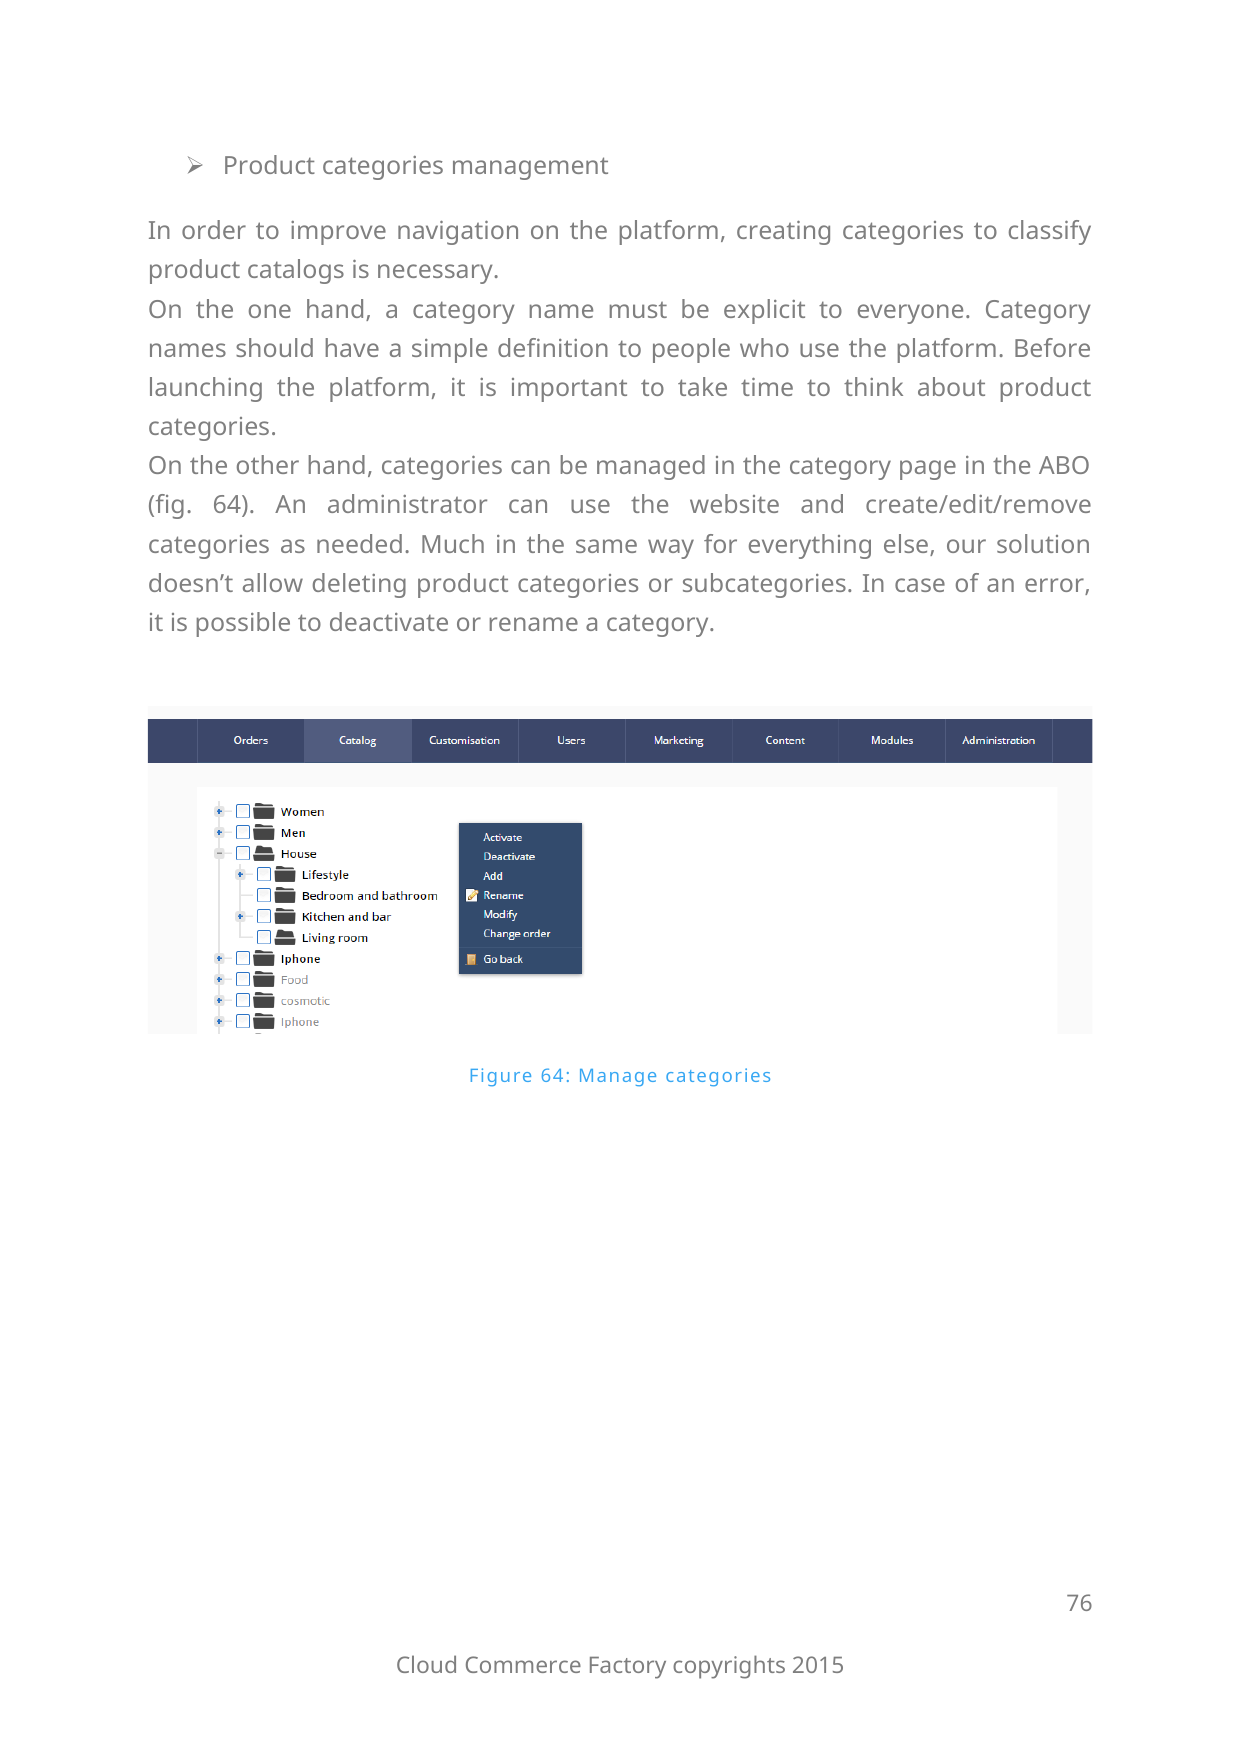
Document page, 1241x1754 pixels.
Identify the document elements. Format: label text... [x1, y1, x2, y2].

picture [147, 706, 1093, 1034]
text In order to improve navigation on the platform, creating categories to classify product catalogs is necessary. [148, 213, 1093, 286]
list Product categories management [185, 148, 1093, 182]
text On the one hand, a category name must be explicit to everyone. Category names should have a simple definition to people who use the platform. Before launching the platform, it is important to take time to think about product categories. [148, 291, 1093, 443]
text On the other hand, categories can be managed in the category page in the ABO (fig. 64). An administrator can use the website and create/edit/remove categories as needed. Much in the same way for everything else, our solution doesn’t allow deleting product categories or subcategories. In case of an error, it is possible to deactivate or rename a category. [148, 448, 1093, 639]
subtitle Figure 64: Manage categories [148, 1062, 1093, 1088]
